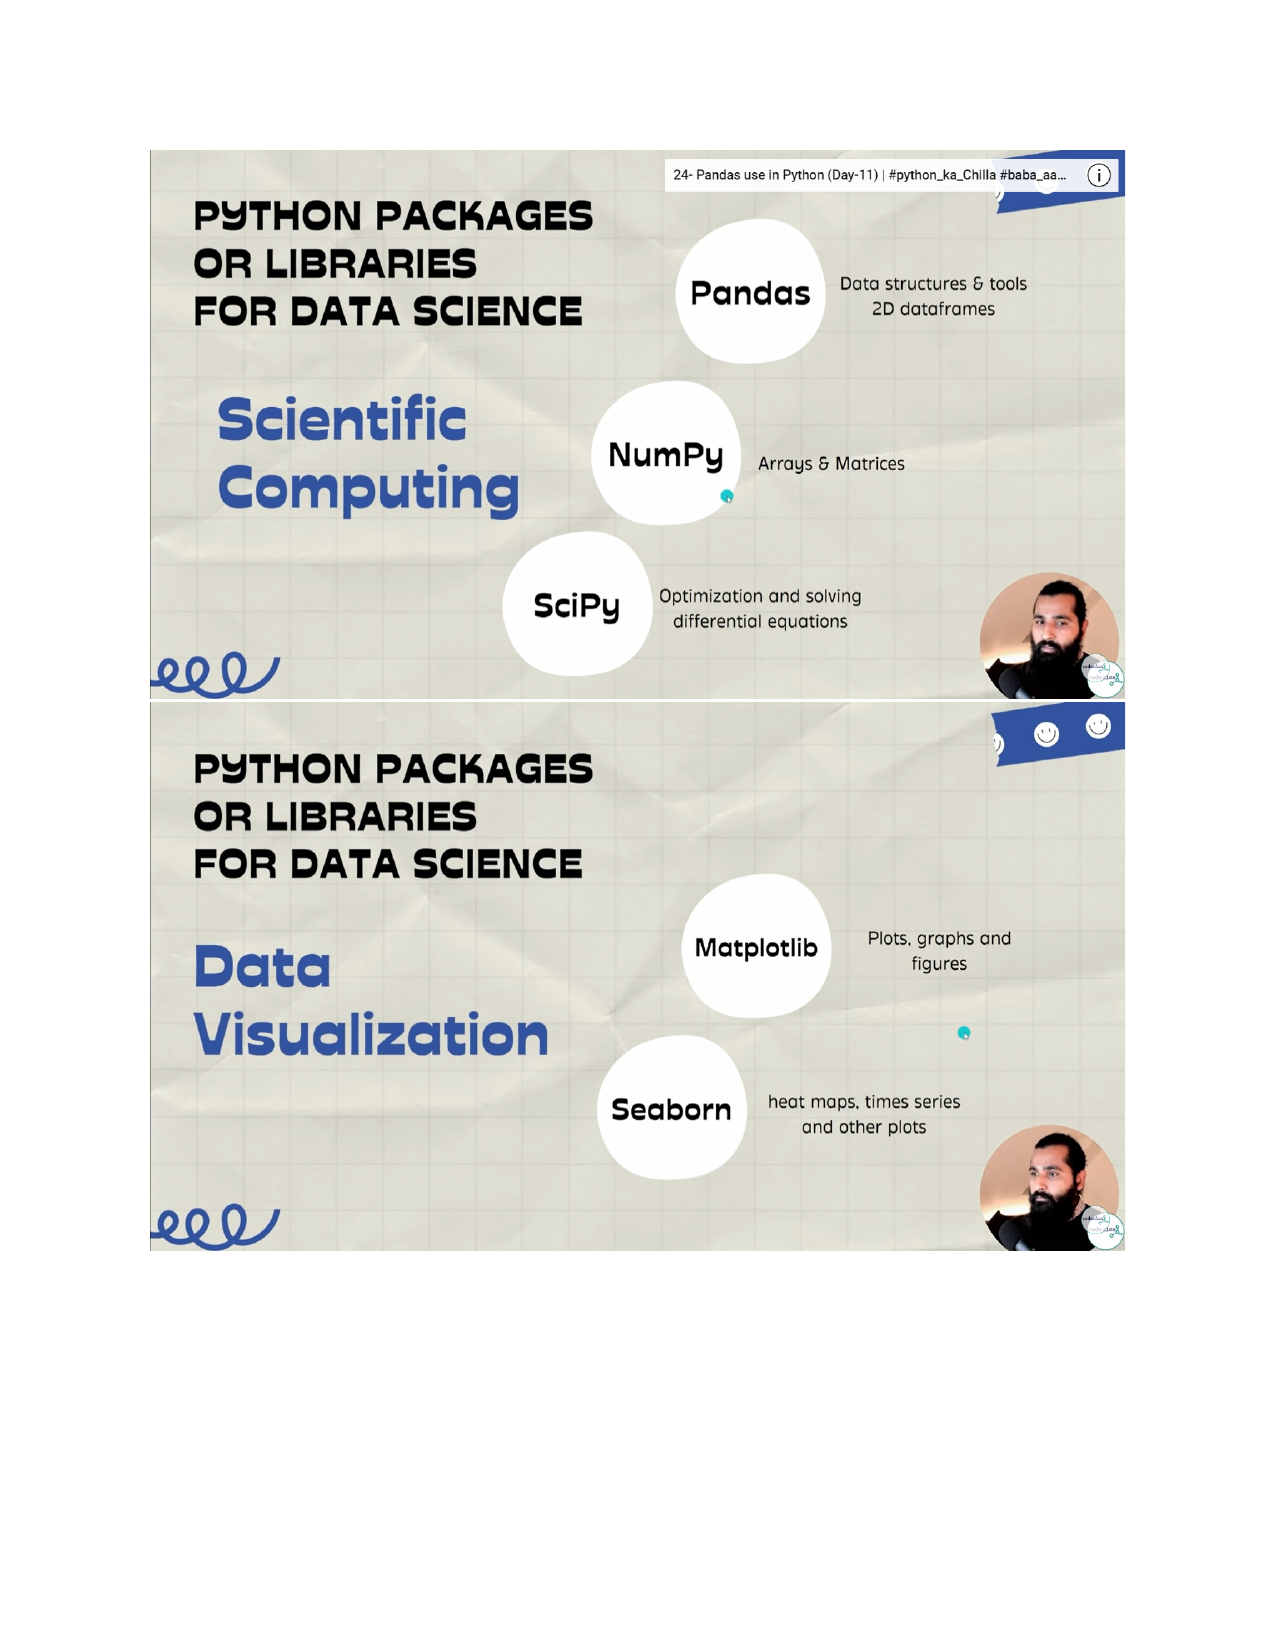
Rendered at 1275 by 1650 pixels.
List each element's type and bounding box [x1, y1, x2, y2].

picture [150, 702, 1125, 1251]
picture [150, 150, 1125, 699]
